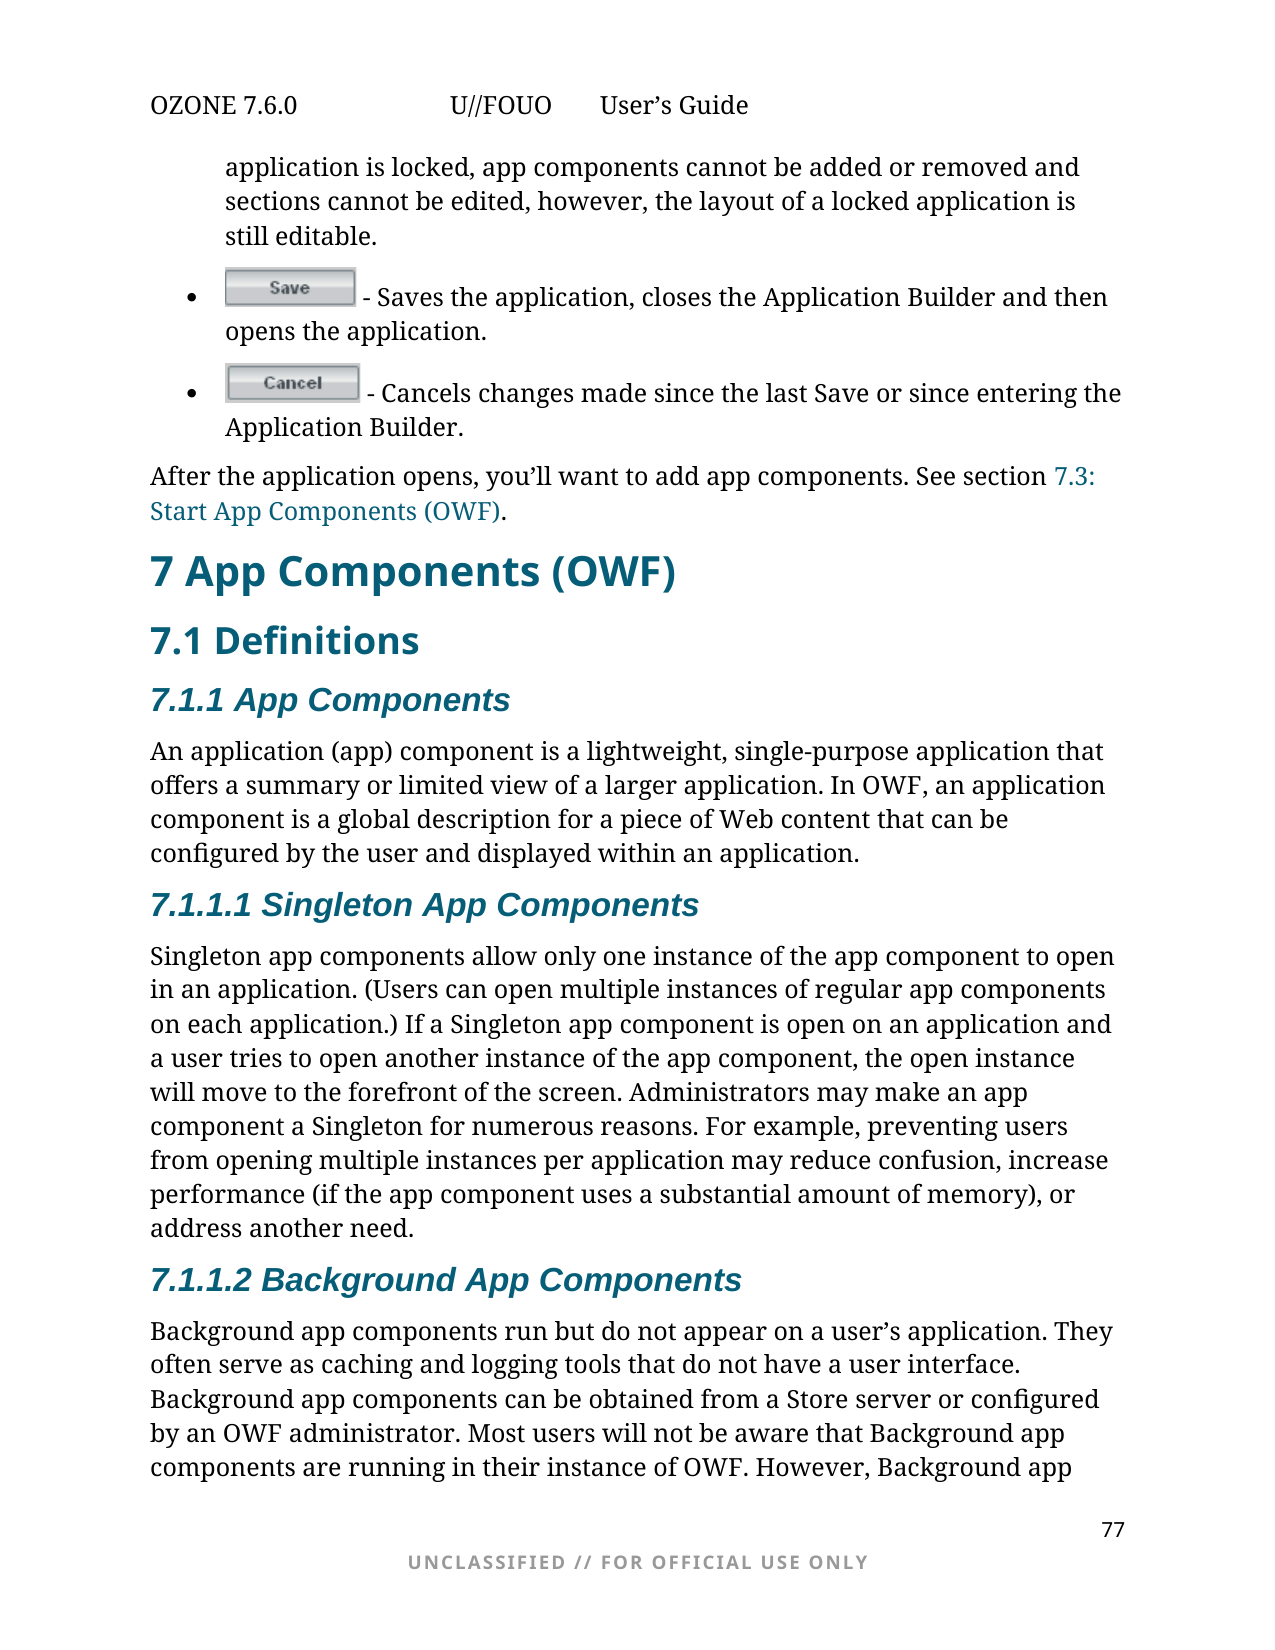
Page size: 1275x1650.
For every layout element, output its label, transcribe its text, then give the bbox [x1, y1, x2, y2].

subtitle Background App Components [150, 1260, 1125, 1298]
list - Cancels changes made since the last Save or since entering the Application Builder. [187, 363, 1125, 444]
text After the application opens, you’ll want to add app components. See section 7.3: Start App Components (OWF). [150, 459, 1125, 527]
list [187, 150, 1125, 252]
text Singleton app components allow only one instance of the app component to open in an application. (Users can open multiple instances of regular app components on each application.) If a Singleton app component is open on an application and a user tries to open another instance of the app component, the open instance will move to the forefront of the screen. Administrators may make an app component a Singleton for numerous reasons. For example, preventing users from opening multiple instances per application may reduce confusion, increase performance (if the app component uses a substantial amount of memory), or address another need. [150, 938, 1125, 1245]
subtitle Singleton App Components [150, 885, 1125, 923]
picture [225, 267, 357, 307]
subtitle App Components (OWF) [150, 542, 1125, 599]
subtitle App Components [150, 680, 1125, 718]
list - Saves the application, closes the Application Builder and then opens the application. [187, 267, 1125, 348]
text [150, 1313, 1125, 1483]
subtitle Definitions [150, 614, 1125, 665]
picture [225, 363, 361, 403]
text An application (app) component is a lightweight, single-purpose application that offers a summary or limited view of a larger application. In OWF, an application component is a global description for a piece of Web content that can be configured by the user and displayed within an application. [150, 733, 1125, 870]
